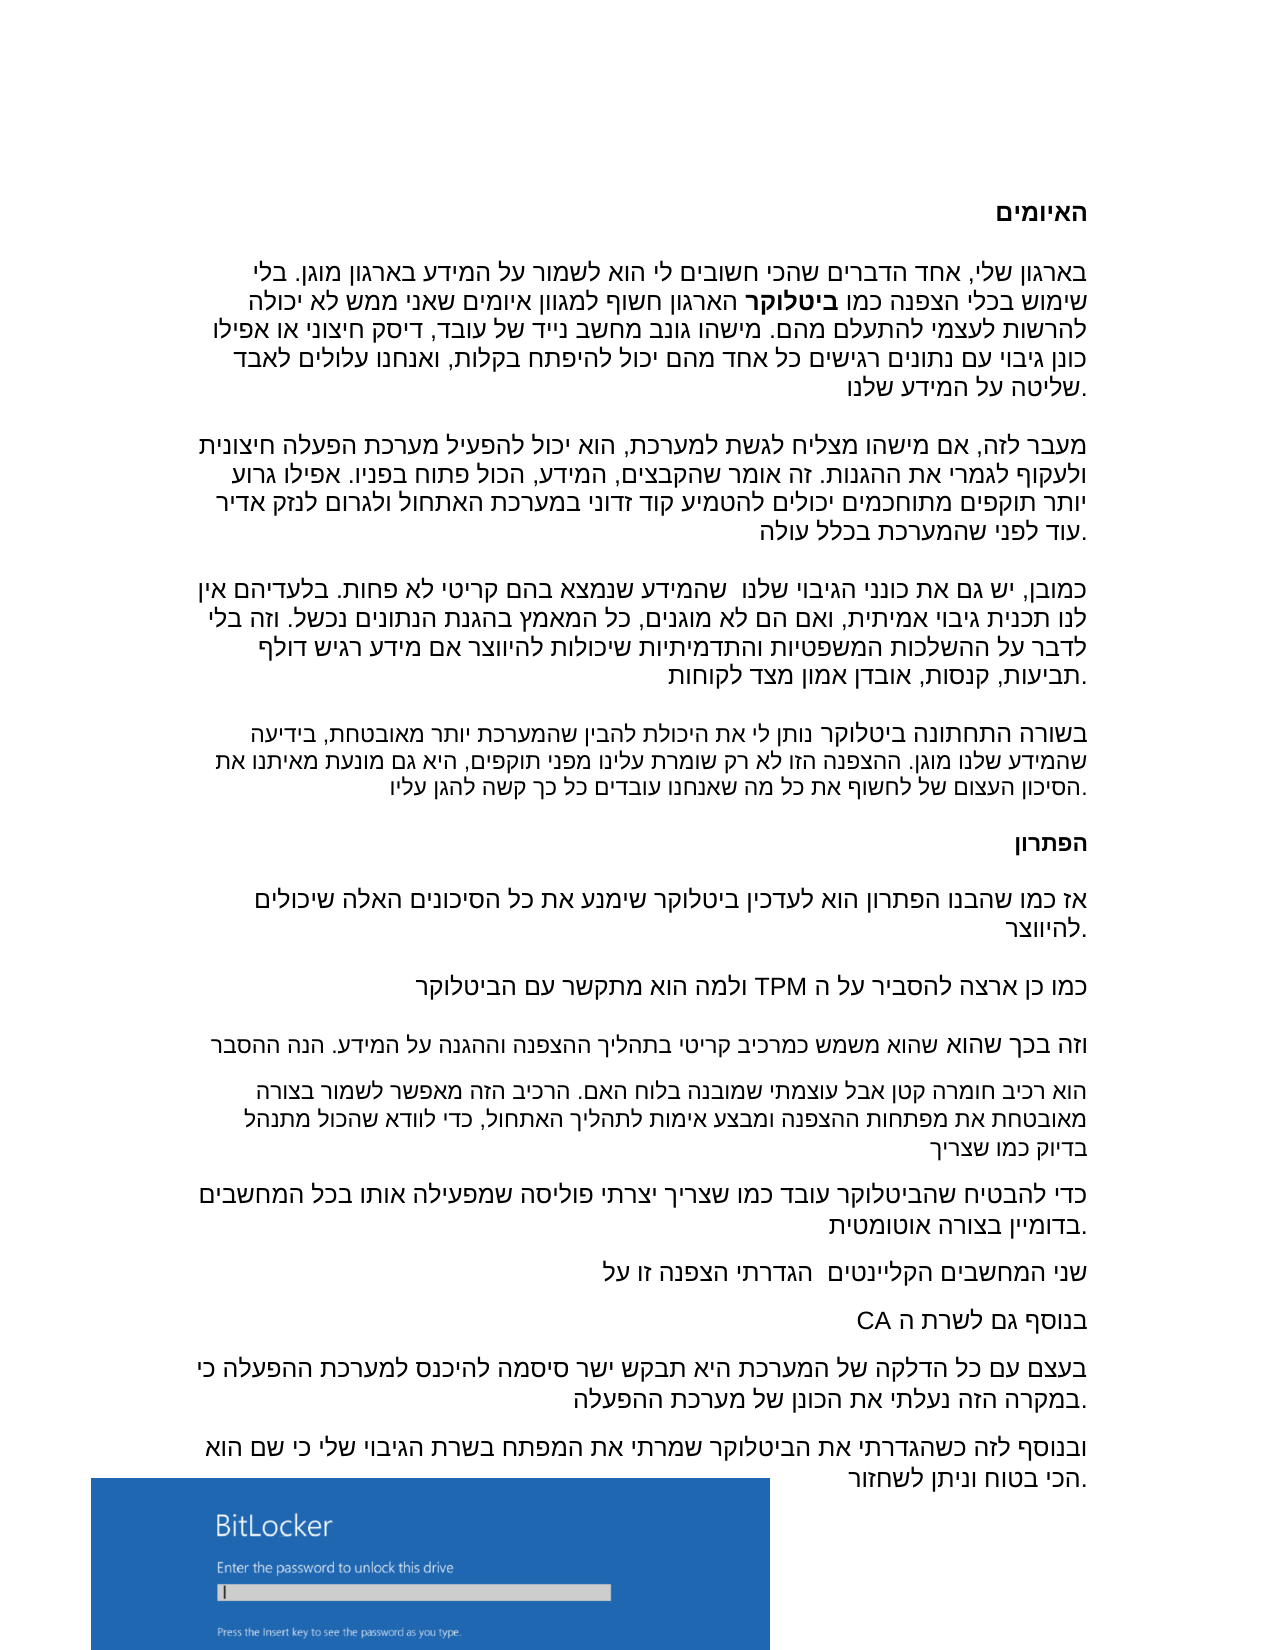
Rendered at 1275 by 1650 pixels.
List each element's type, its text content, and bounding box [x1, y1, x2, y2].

text ולמה הוא מתקשר עם הביטלוקר TPM כמו כן ארצה להסביר על ה [187, 972, 1087, 1001]
text האיומים [187, 198, 1087, 226]
text הוא רכיב חומרה קטן אבל עוצמתי שמובנה בלוח האם. הרכיב הזה מאפשר לשמור בצורה מאובטחת את מפתחות ההצפנה ומבצע אימות לתהליך האתחול, כדי לוודא שהכול מתנהל בדיוק כמו שצריך [187, 1078, 1087, 1161]
text שני המחשבים הקליינטים הגדרתי הצפנה זו על [187, 1258, 1087, 1287]
text מעבר לזה, אם מישהו מצליח לגשת למערכת, הוא יכול להפעיל מערכת הפעלה חיצונית ולעקוף לגמרי את ההגנות. זה אומר שהקבצים, המידע, הכול פתוח בפניו. אפילו גרוע יותר תוקפים מתוחכמים יכולים להטמיע קוד זדוני במערכת האתחול ולגרום לנזק אדיר עוד לפני שהמערכת בכלל עולה. [187, 431, 1087, 546]
text וזה בכך שהוא שהוא משמש כמרכיב קריטי בתהליך ההצפנה וההגנה על המידע. הנה ההסבר [187, 1030, 1087, 1059]
text הפתרון [187, 830, 1087, 856]
text כמובן, יש גם את כונני הגיבוי שלנו שהמידע שנמצא בהם קריטי לא פחות. בלעדיהם אין לנו תכנית גיבוי אמיתית, ואם הם לא מוגנים, כל המאמץ בהגנת הנתונים נכשל. וזה בלי לדבר על ההשלכות המשפטיות והתדמיתיות שיכולות להיווצר אם מידע רגיש דולף תביעות, קנסות, אובדן אמון מצד לקוחות. [187, 575, 1087, 690]
text בארגון שלי, אחד הדברים שהכי חשובים לי הוא לשמור על המידע בארגון מוגן. בלי שימוש בכלי הצפנה כמו ביטלוקר הארגון חשוף למגוון איומים שאני ממש לא יכולה להרשות לעצמי להתעלם מהם. מישהו גונב מחשב נייד של עובד, דיסק חיצוני או אפילו כונן גיבוי עם נתונים רגישים כל אחד מהם יכול להיפתח בקלות, ואנחנו עלולים לאבד שליטה על המידע שלנו. [187, 258, 1087, 402]
text ובנוסף לזה כשהגדרתי את הביטלוקר שמרתי את המפתח בשרת הגיבוי שלי כי שם הוא הכי בטוח וניתן לשחזור. [187, 1432, 1087, 1492]
text כדי להבטיח שהביטלוקר עובד כמו שצריך יצרתי פוליסה שמפעילה אותו בכל המחשבים בדומיין בצורה אוטומטית. [187, 1179, 1087, 1239]
text אז כמו שהבנו הפתרון הוא לעדכין ביטלוקר שימנע את כל הסיכונים האלה שיכולים להיווצר. [187, 885, 1087, 943]
text CA בנוסף גם לשרת ה [187, 1306, 1087, 1335]
text בשורה התחתונה ביטלוקר נותן לי את היכולת להבין שהמערכת יותר מאובטחת, בידיעה שהמידע שלנו מוגן. ההצפנה הזו לא רק שומרת עלינו מפני תוקפים, היא גם מונעת מאיתנו את הסיכון העצום של לחשוף את כל מה שאנחנו עובדים כל כך קשה להגן עליו. [187, 719, 1087, 801]
picture [91, 1478, 770, 1650]
text בעצם עם כל הדלקה של המערכת היא תבקש ישר סיסמה להיכנס למערכת ההפעלה כי במקרה הזה נעלתי את הכונן של מערכת ההפעלה. [187, 1354, 1087, 1413]
